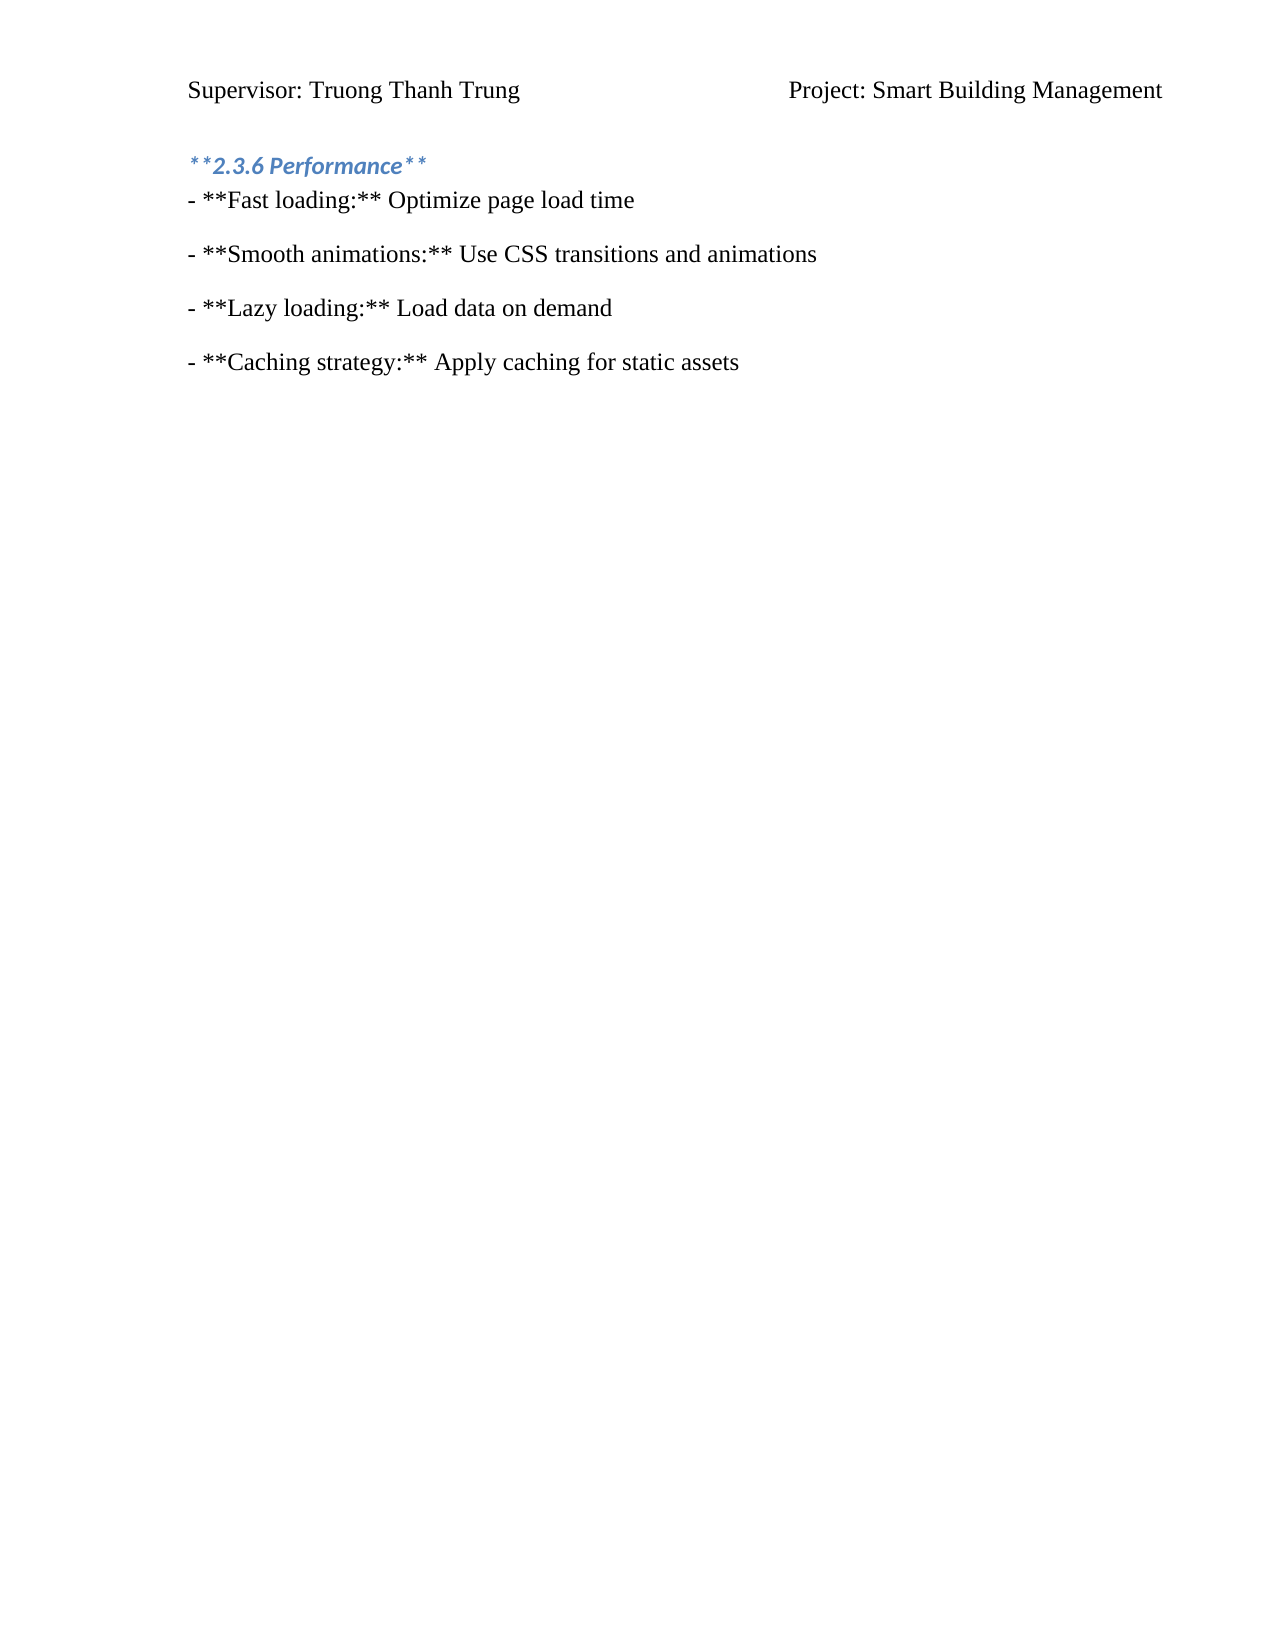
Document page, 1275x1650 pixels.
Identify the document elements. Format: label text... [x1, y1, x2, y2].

text - **Smooth animations:** Use CSS transitions and animations [187, 239, 1087, 268]
subtitle **2.3.6 Performance** [187, 150, 1087, 181]
text - **Lazy loading:** Load data on demand [187, 293, 1087, 321]
text - **Caching strategy:** Apply caching for static assets [187, 347, 1087, 375]
text - **Fast loading:** Optimize page load time [187, 185, 1087, 214]
